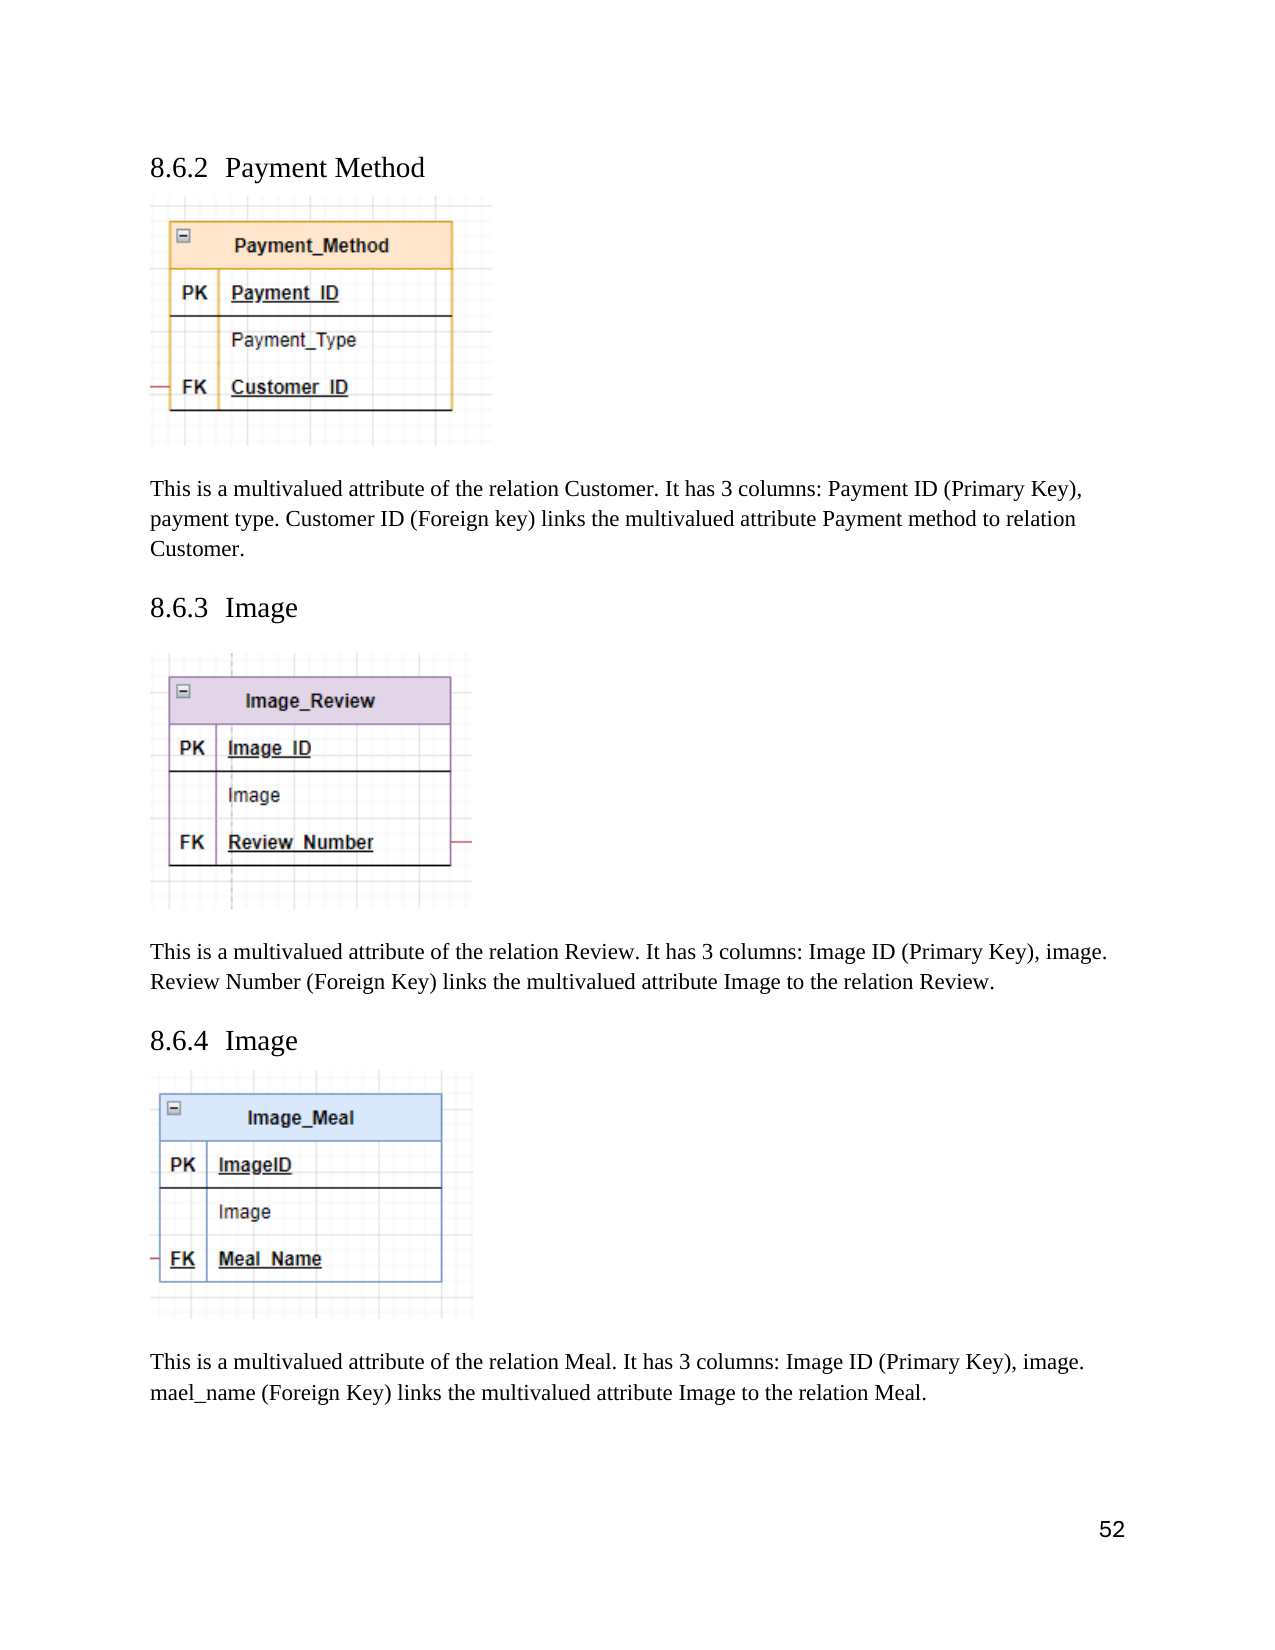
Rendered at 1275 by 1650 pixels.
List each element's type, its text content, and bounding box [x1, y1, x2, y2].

text This is a multivalued attribute of the relation Review. It has 3 columns: Image ID (Primary Key), image. Review Number (Foreign Key) links the multivalued attribute Image to the relation Review. [150, 938, 1125, 995]
text This is a multivalued attribute of the relation Meal. It has 3 columns: Image ID (Primary Key), image. mael_name (Foreign Key) links the multivalued attribute Image to the relation Meal. [150, 1348, 1125, 1405]
text This is a multivalued attribute of the relation Customer. It has 3 columns: Payment ID (Primary Key), payment type. Customer ID (Foreign key) links the multivalued attribute Payment method to relation Customer. [150, 475, 1125, 562]
subtitle Payment Method [150, 150, 1125, 183]
picture [150, 653, 472, 909]
subtitle Image [150, 1023, 1125, 1057]
subtitle Image [150, 590, 1125, 624]
picture [150, 1070, 474, 1319]
picture [150, 196, 493, 446]
